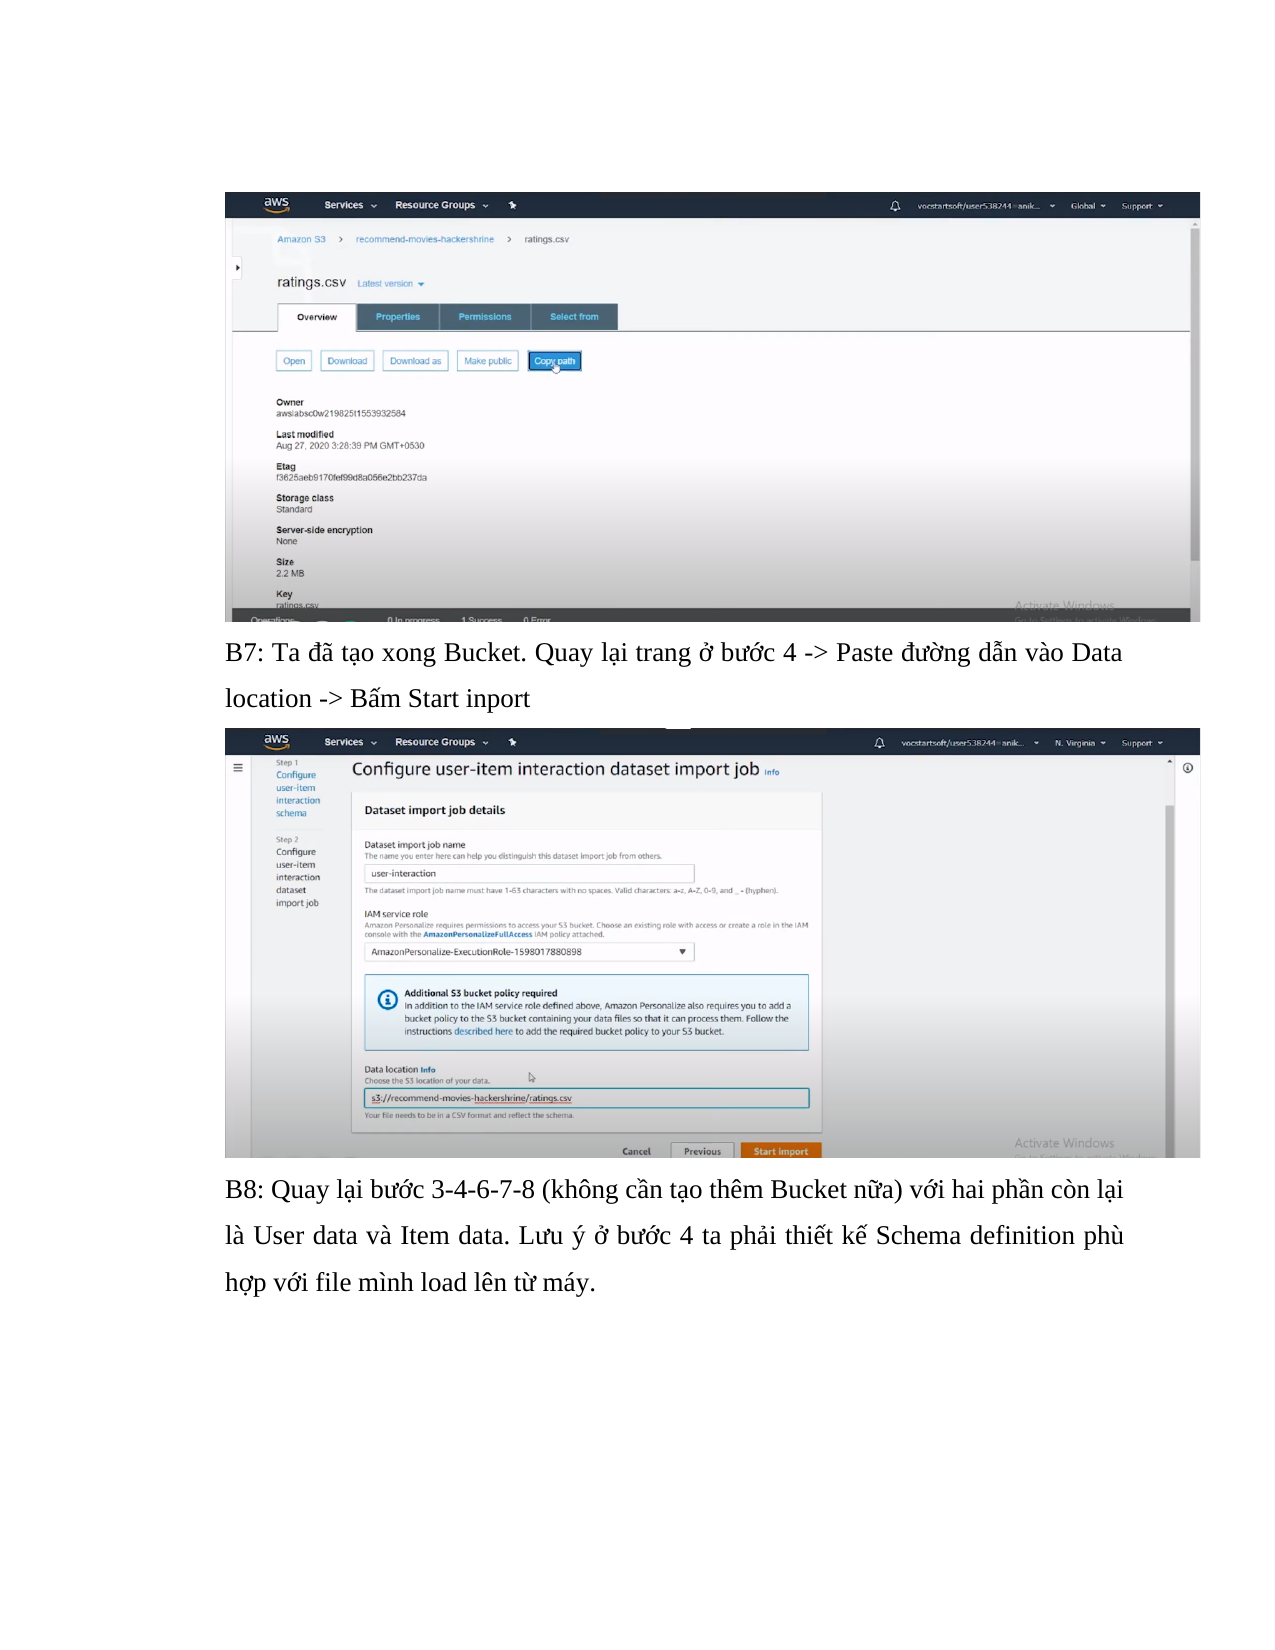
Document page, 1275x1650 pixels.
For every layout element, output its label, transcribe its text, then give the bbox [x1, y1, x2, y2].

list B8: Quay lại bước 3-4-6-7-8 (không cần tạo thêm Bucket nữa) với hai phần còn lại là User data và Item data. Lưu ý ở bước 4 ta phải thiết kế Schema definition phù hợp với file mình load lên từ máy. [225, 1173, 1125, 1297]
picture [225, 192, 1200, 622]
picture [225, 728, 1200, 1158]
list B7: Ta đã tạo xong Bucket. Quay lại trang ở bước 4 -> Paste đường dẫn vào Data location -> Bấm Start inport [225, 636, 1125, 713]
